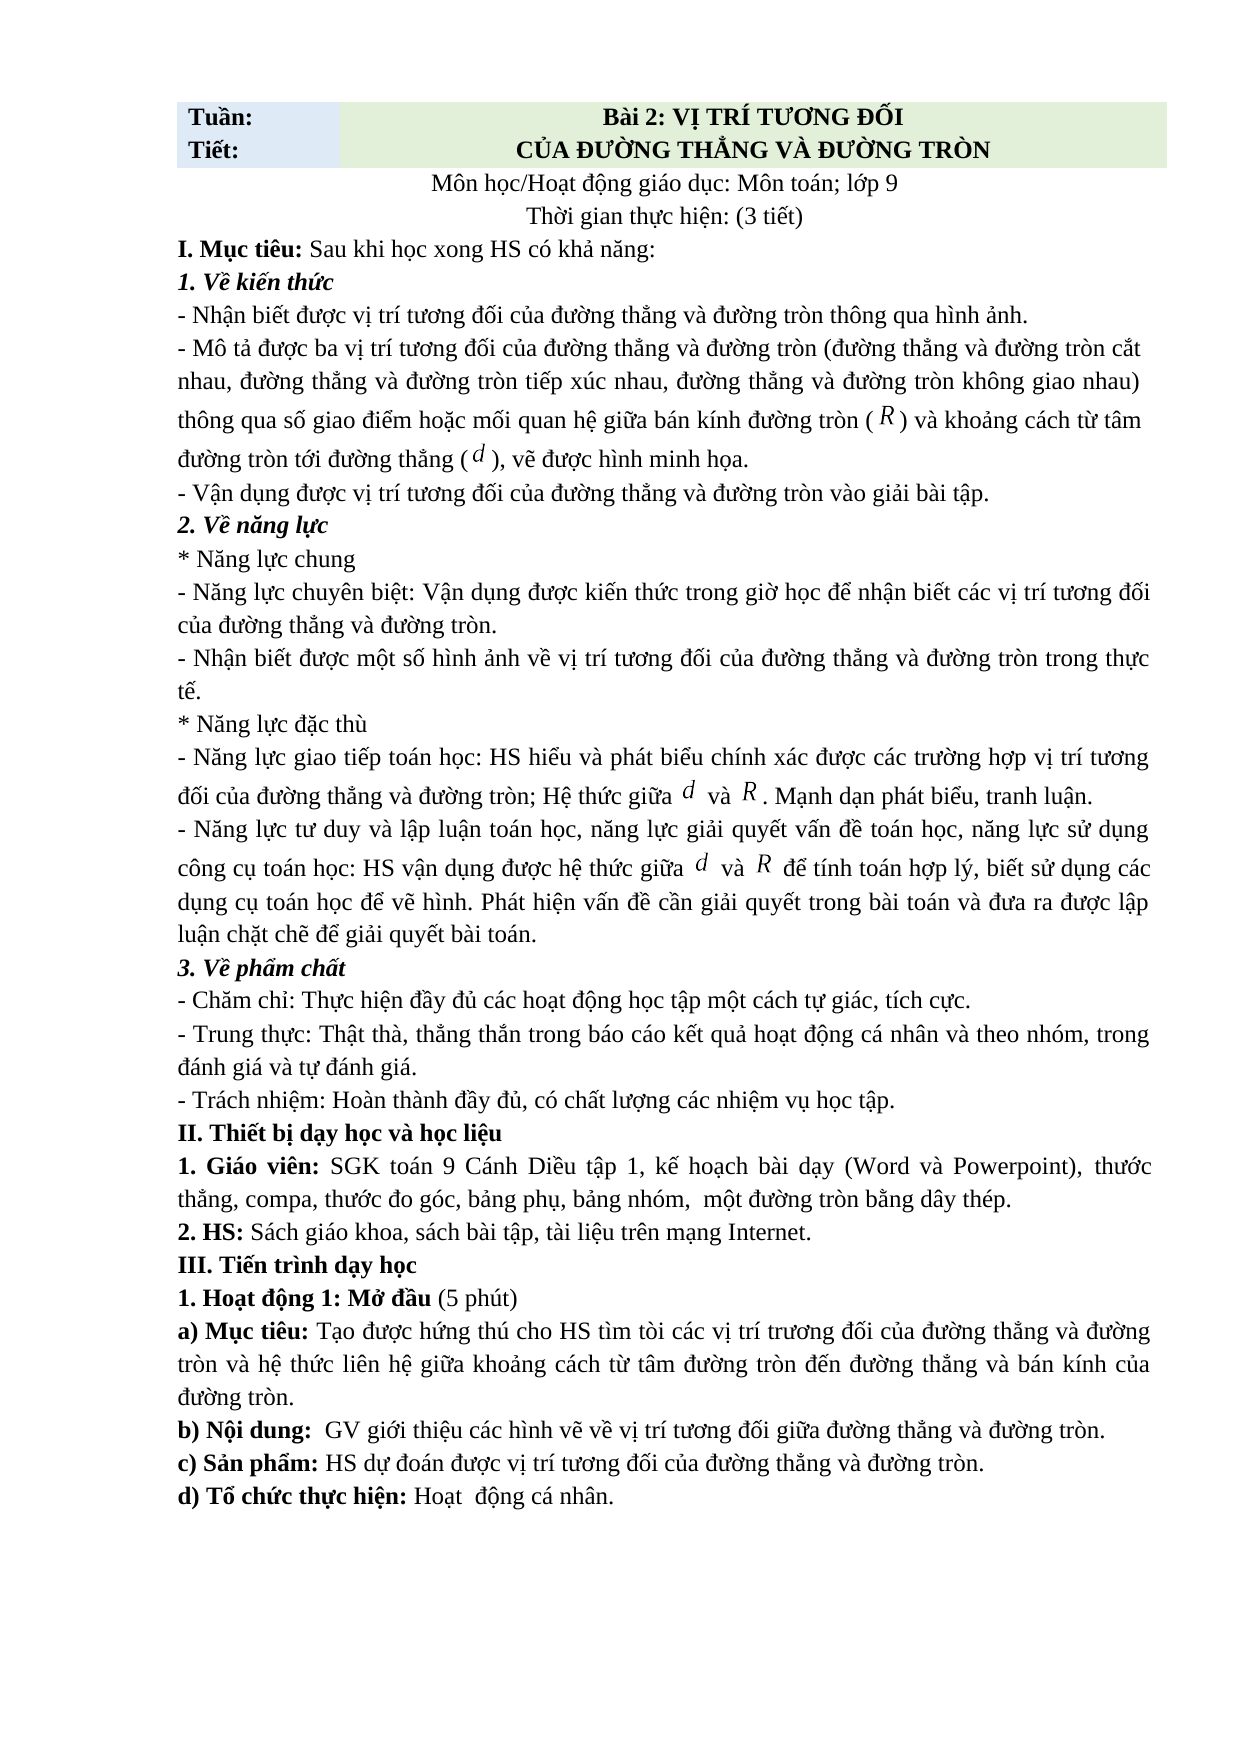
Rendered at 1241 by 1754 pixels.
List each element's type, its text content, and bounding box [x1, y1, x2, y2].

text - Năng lực giao tiếp toán học: HS hiểu và phát biểu chính xác được các trường hợp vị trí tương đối của đường thẳng và đường tròn; Hệ thức giữa và . Mạnh dạn phát biểu, tranh luận. [177, 742, 1152, 810]
text - Trách nhiệm: Hoàn thành đầy đủ, có chất lượng các nhiệm vụ học tập. [177, 1085, 1152, 1113]
text - Mô tả được ba vị trí tương đối của đường thẳng và đường tròn (đường thẳng và đường tròn cắt nhau, đường thẳng và đường tròn tiếp xúc nhau, đường thẳng và đường tròn không giao nhau) thông qua số giao điểm hoặc mối quan hệ giữa bán kính đường tròn () và khoảng cách từ tâm đường tròn tới đường thẳng (), vẽ được hình minh họa. [177, 333, 1142, 473]
text d) Tổ chức thực hiện: Hoạt động cá nhân. [177, 1481, 1152, 1510]
text 2. HS: Sách giáo khoa, sách bài tập, tài liệu trên mạng Internet. [177, 1217, 1152, 1246]
table_header Tuần: Tiết: [177, 102, 340, 168]
text III. Tiến trình dạy học [177, 1250, 1152, 1278]
table_header Bài 2: VỊ TRÍ TƯƠNG ĐỐI CỦA ĐƯỜNG THẲNG VÀ ĐƯỜNG TRÒN [340, 102, 1167, 168]
text 3. Về phẩm chất [177, 953, 1152, 981]
text - Nhận biết được một số hình ảnh về vị trí tương đối của đường thẳng và đường tròn trong thực tế. [177, 643, 1152, 704]
text - Năng lực tư duy và lập luận toán học, năng lực giải quyết vấn đề toán học, năng lực sử dụng công cụ toán học: HS vận dụng được hệ thức giữa và để tính toán hợp lý, biết sử dụng các dụng cụ toán học để vẽ hình. Phát hiện vấn đề cần giải quyết trong bài toán và đưa ra được lập luận chặt chẽ để giải quyết bài toán. [177, 814, 1152, 948]
text - Nhận biết được vị trí tương đối của đường thẳng và đường tròn thông qua hình ảnh. [177, 300, 1142, 328]
text a) Mục tiêu: Tạo được hứng thú cho HS tìm tòi các vị trí trương đối của đường thẳng và đường tròn và hệ thức liên hệ giữa khoảng cách từ tâm đường tròn đến đường thẳng và bán kính của đường tròn. [177, 1316, 1152, 1411]
text * Năng lực chung [177, 544, 1152, 572]
text 2. Về năng lực [177, 511, 1142, 539]
text 1. Về kiến thức [177, 267, 1152, 296]
text b) Nội dung: GV giới thiệu các hình vẽ về vị trí tương đối giữa đường thẳng và đường tròn. [177, 1415, 1152, 1444]
text * Năng lực đặc thù [177, 709, 1152, 737]
text 1. Hoạt động 1: Mở đầu (5 phút) [177, 1283, 1152, 1312]
text I. Mục tiêu: Sau khi học xong HS có khả năng: [177, 234, 1152, 262]
text - Vận dụng được vị trí tương đối của đường thẳng và đường tròn vào giải bài tập. [177, 478, 1142, 506]
text - Trung thực: Thật thà, thẳng thắn trong báo cáo kết quả hoạt động cá nhân và theo nhóm, trong đánh giá và tự đánh giá. [177, 1019, 1152, 1080]
text 1. Giáo viên: SGK toán 9 Cánh Diều tập 1, kế hoạch bài dạy (Word và Powerpoint), thước thẳng, compa, thước đo góc, bảng phụ, bảng nhóm, một đường tròn bằng dây thép. [177, 1151, 1152, 1212]
text - Chăm chỉ: Thực hiện đầy đủ các hoạt động học tập một cách tự giác, tích cực. [177, 986, 1152, 1014]
text Thời gian thực hiện: (3 tiết) [177, 201, 1152, 229]
text - Năng lực chuyên biệt: Vận dụng được kiến thức trong giờ học để nhận biết các vị trí tương đối của đường thẳng và đường tròn. [177, 577, 1152, 638]
text Môn học/Hoạt động giáo dục: Môn toán; lớp 9 [177, 168, 1152, 196]
text c) Sản phẩm: HS dự đoán được vị trí tương đối của đường thẳng và đường tròn. [177, 1448, 1152, 1477]
text II. Thiết bị dạy học và học liệu [177, 1118, 1152, 1146]
